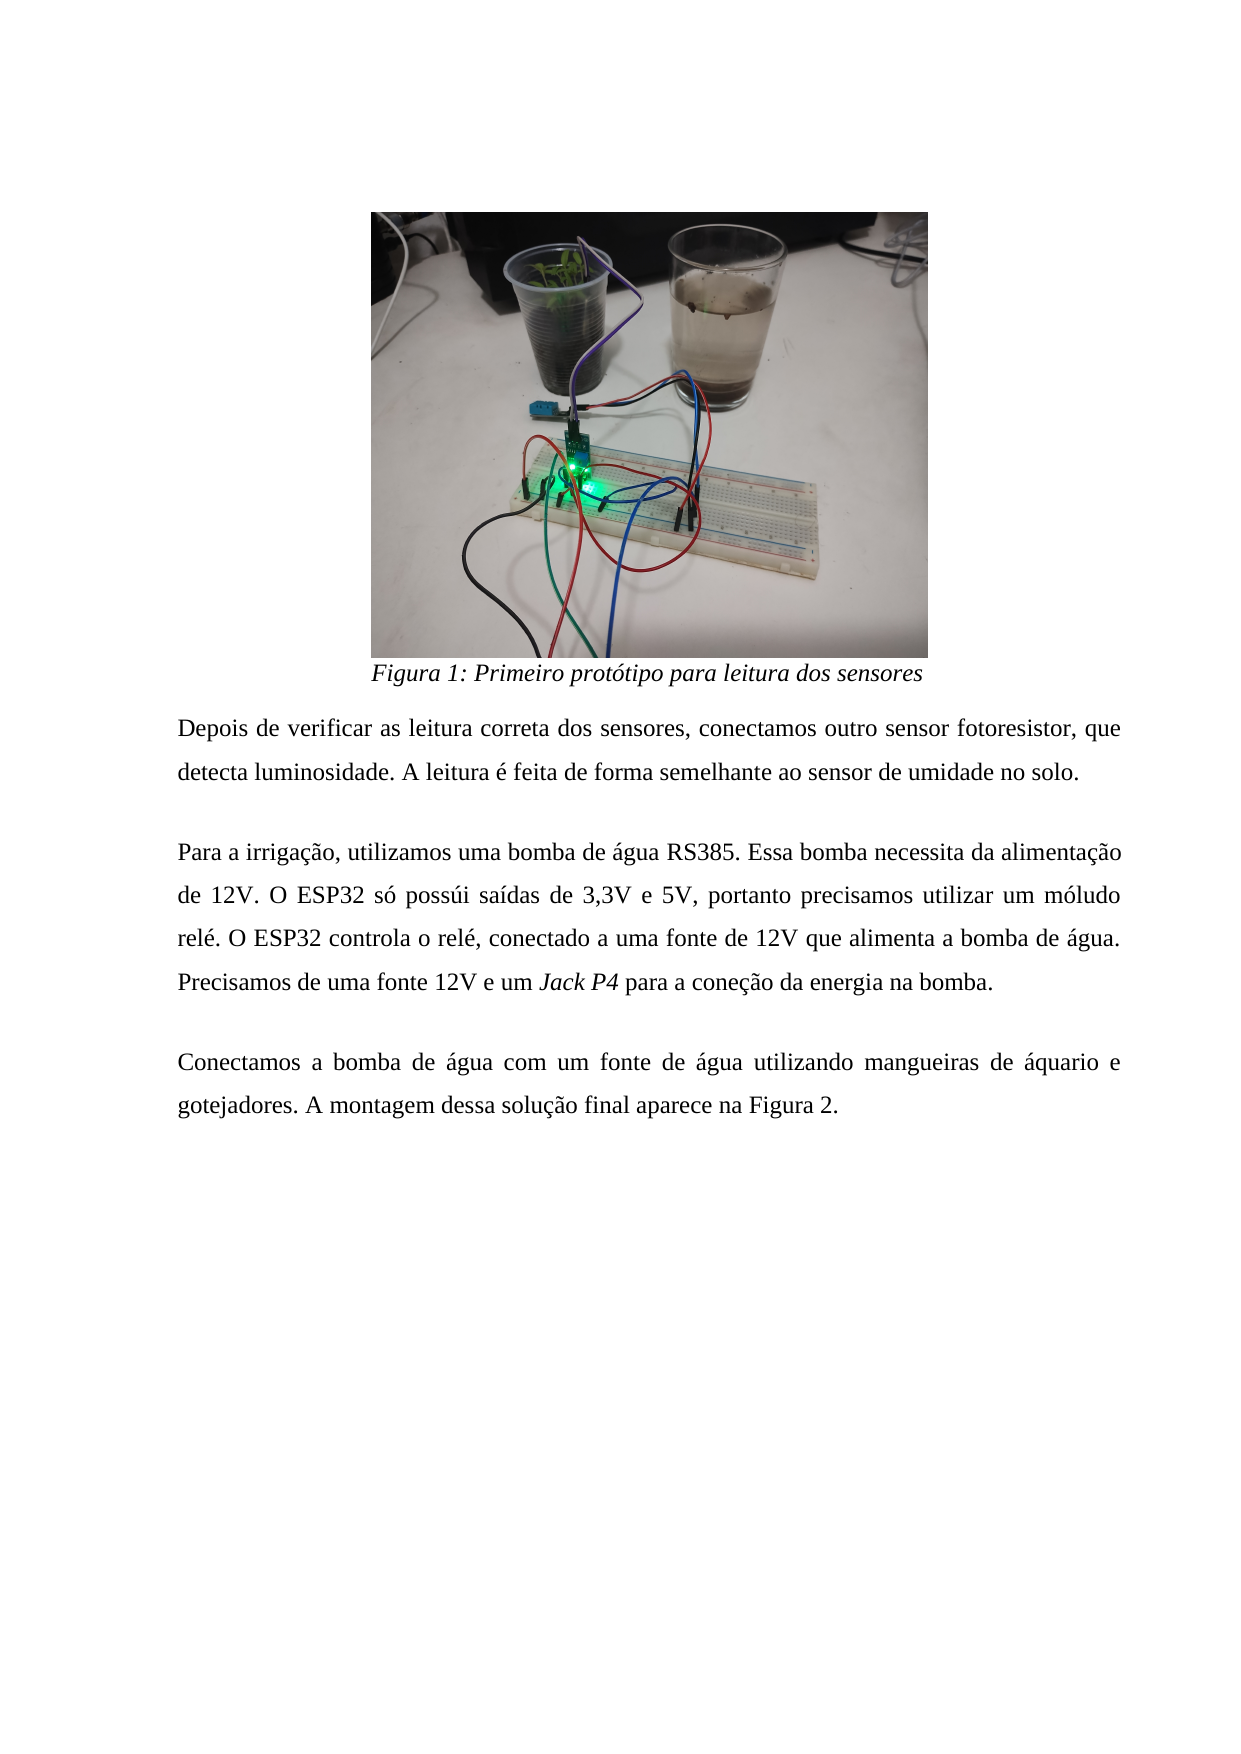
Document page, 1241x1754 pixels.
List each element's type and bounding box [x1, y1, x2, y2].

picture [371, 212, 928, 658]
